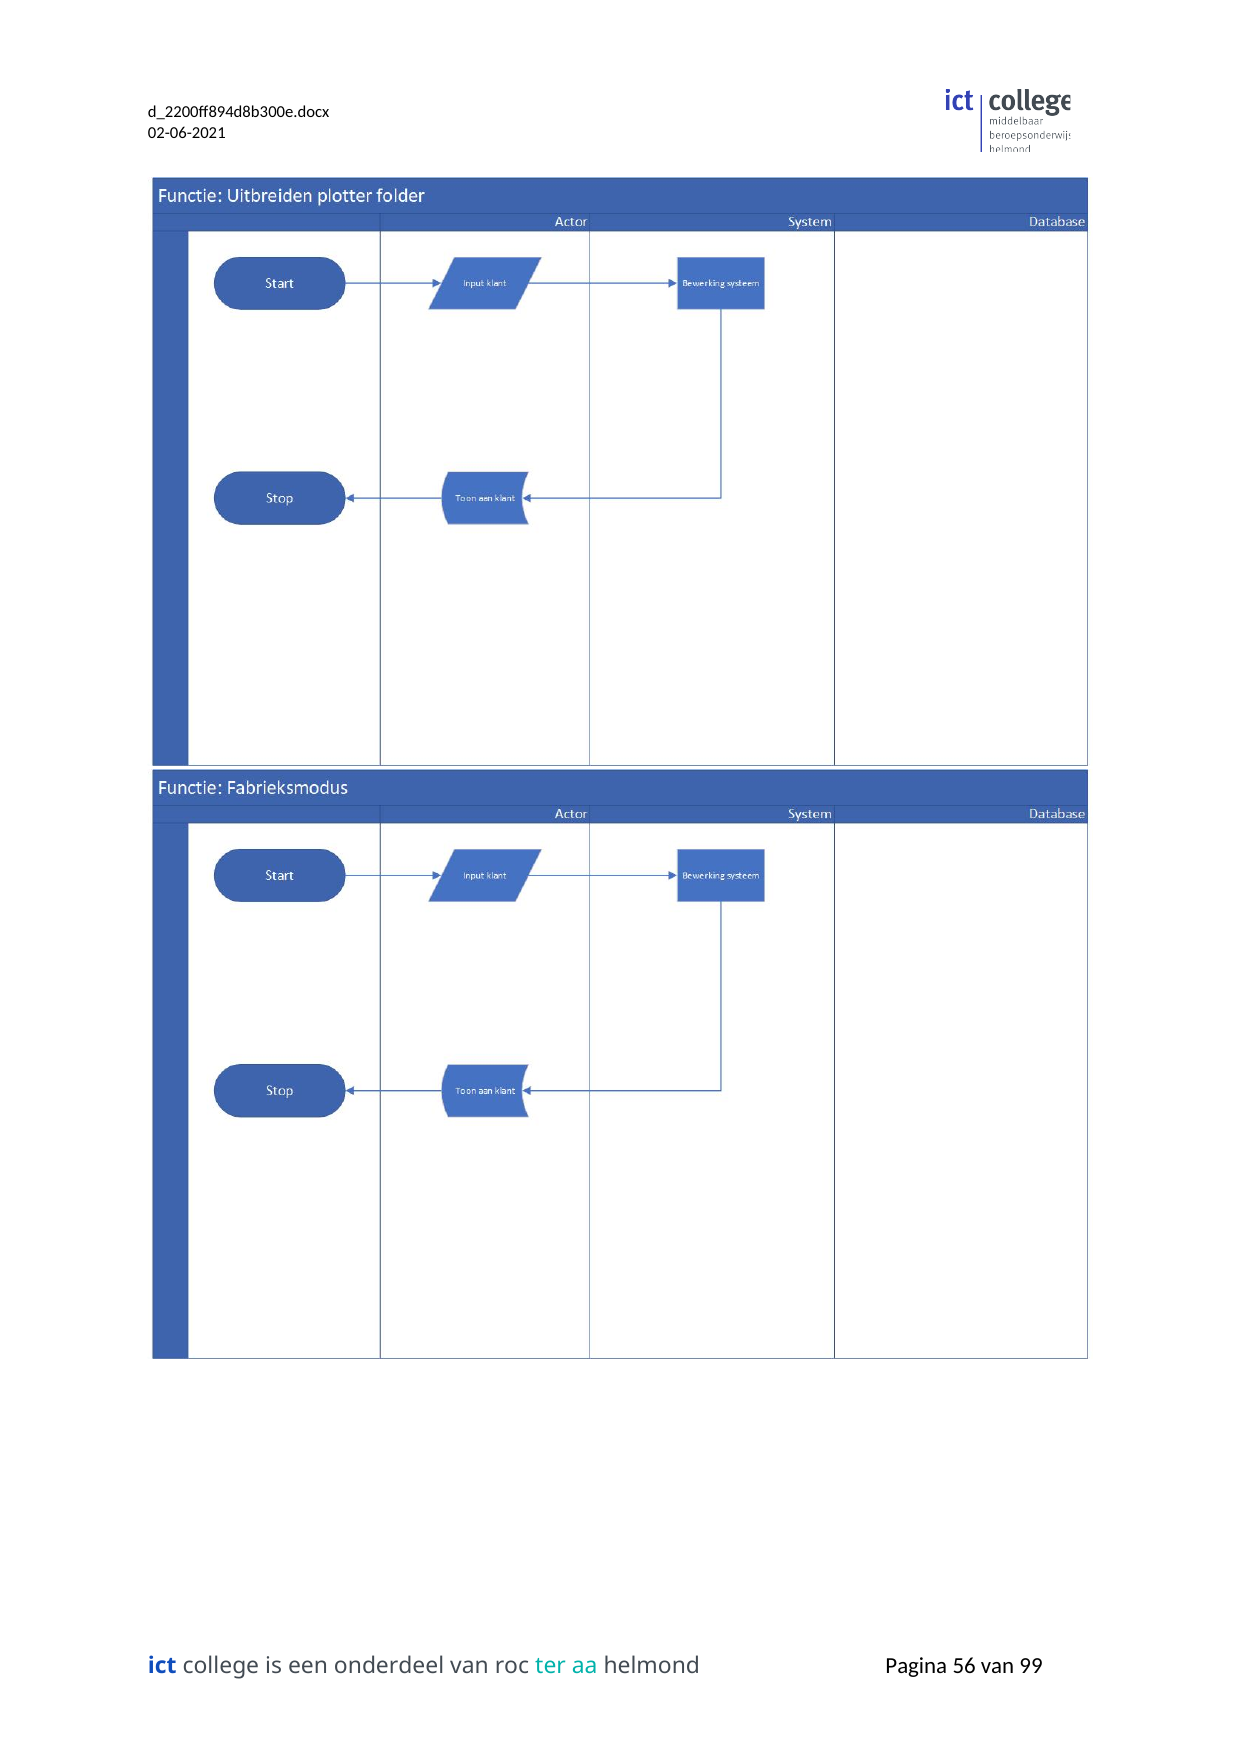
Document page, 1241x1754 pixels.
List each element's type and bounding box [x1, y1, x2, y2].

picture [147, 177, 1093, 766]
picture [945, 89, 1071, 152]
picture [147, 769, 1093, 1359]
